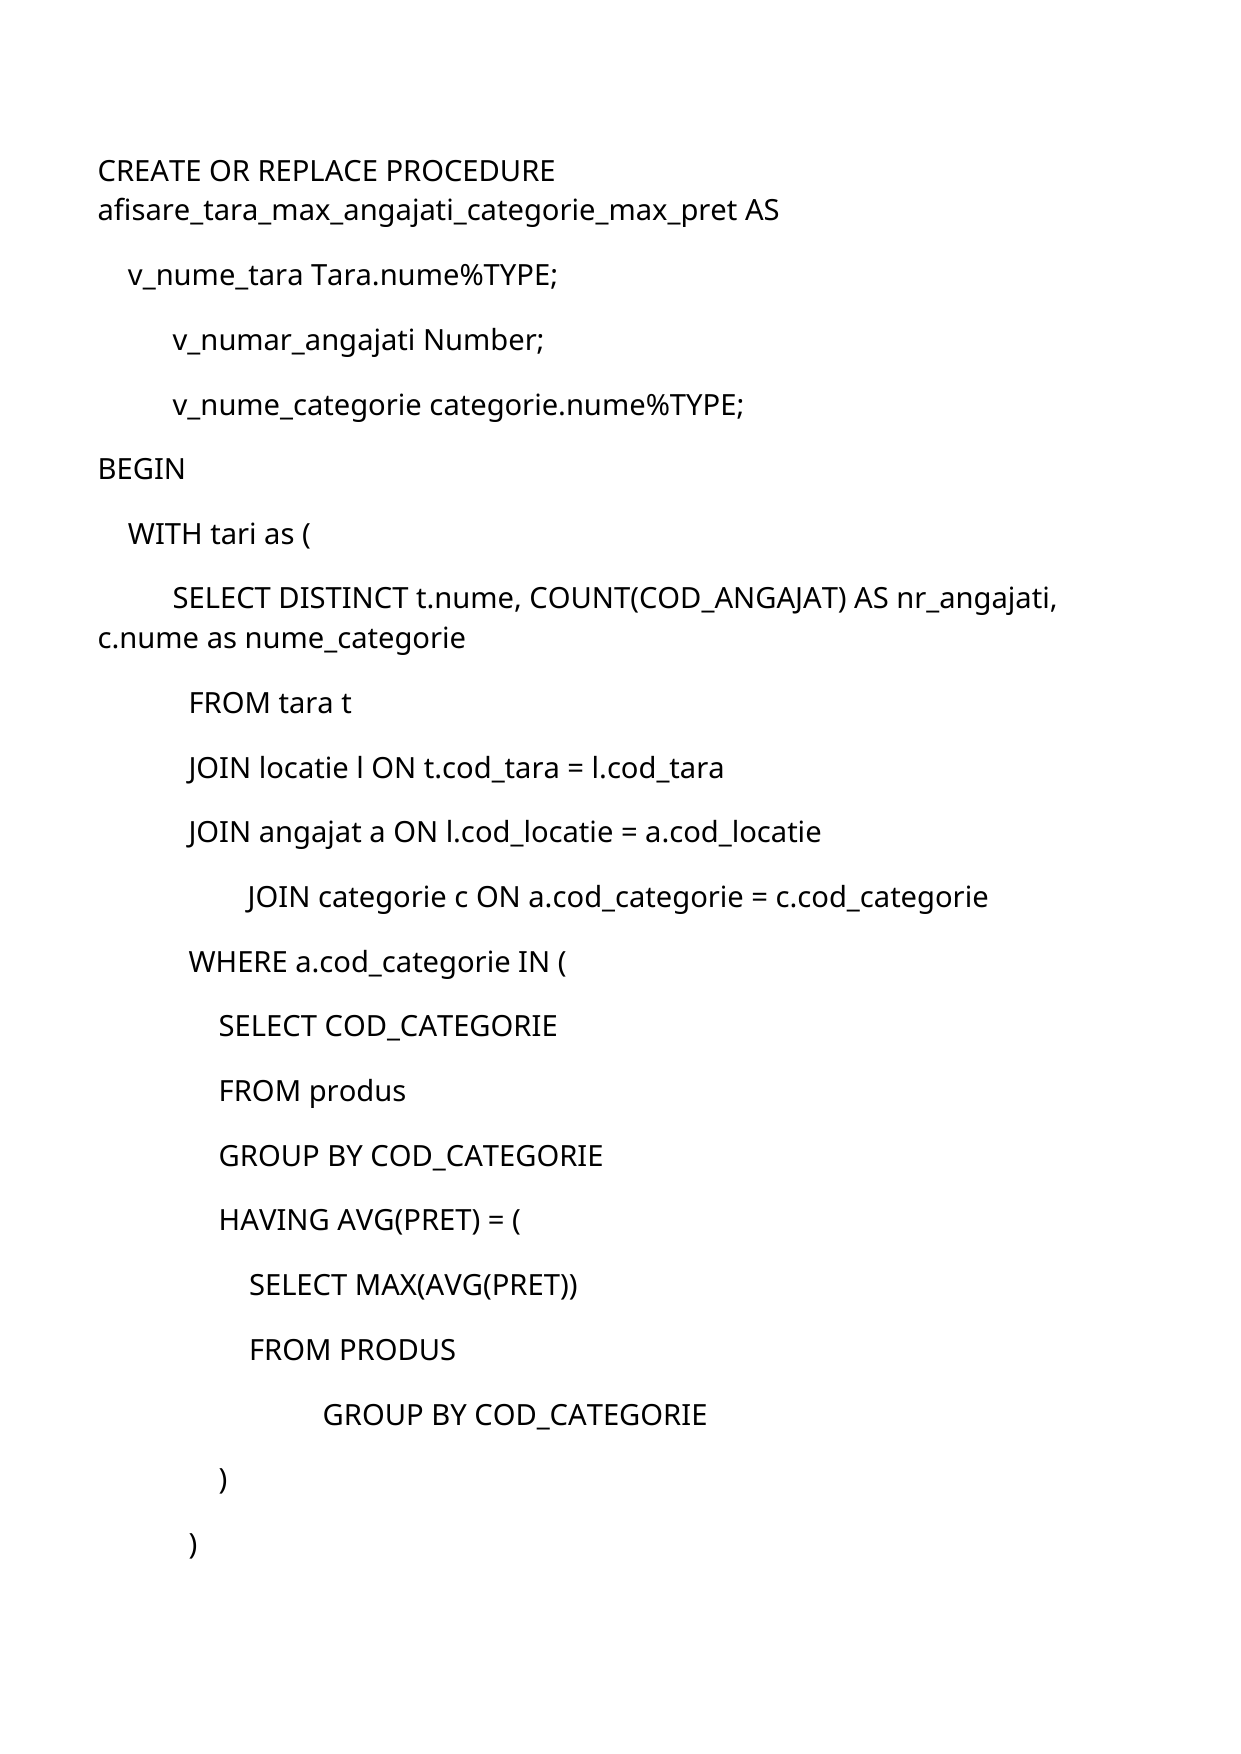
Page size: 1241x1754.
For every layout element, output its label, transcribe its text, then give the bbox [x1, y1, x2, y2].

list v_nume_categorie categorie.nume%TYPE; [97, 384, 1128, 423]
list HAVING AVG(PRET) = ( [97, 1200, 1128, 1239]
list v_numar_angajati Number; [97, 319, 1128, 359]
list GROUP BY COD_CATEGORIE [97, 1135, 1128, 1175]
list v_nume_tara Tara.nume%TYPE; [97, 254, 1128, 294]
list BEGIN [97, 448, 1128, 488]
list WITH tari as ( [97, 513, 1128, 553]
list SELECT MAX(AVG(PRET)) [97, 1264, 1128, 1304]
list CREATE OR REPLACE PROCEDURE afisare_tara_max_angajati_categorie_max_pret AS [97, 150, 1128, 229]
list JOIN categorie c ON a.cod_categorie = c.cod_categorie [97, 876, 1128, 916]
list ) [97, 1523, 1128, 1563]
list JOIN angajat a ON l.cod_locatie = a.cod_locatie [97, 812, 1128, 851]
list WHERE a.cod_categorie IN ( [97, 941, 1128, 981]
list GROUP BY COD_CATEGORIE [97, 1394, 1128, 1433]
list SELECT COD_CATEGORIE [97, 1006, 1128, 1045]
list FROM produs [97, 1070, 1128, 1110]
list ) [97, 1458, 1128, 1498]
list FROM tara t [97, 682, 1128, 722]
list JOIN locatie l ON t.cod_tara = l.cod_tara [97, 747, 1128, 787]
list SELECT DISTINCT t.nume, COUNT(COD_ANGAJAT) AS nr_angajati, c.nume as nume_categorie [97, 578, 1128, 657]
list FROM PRODUS [97, 1329, 1128, 1369]
